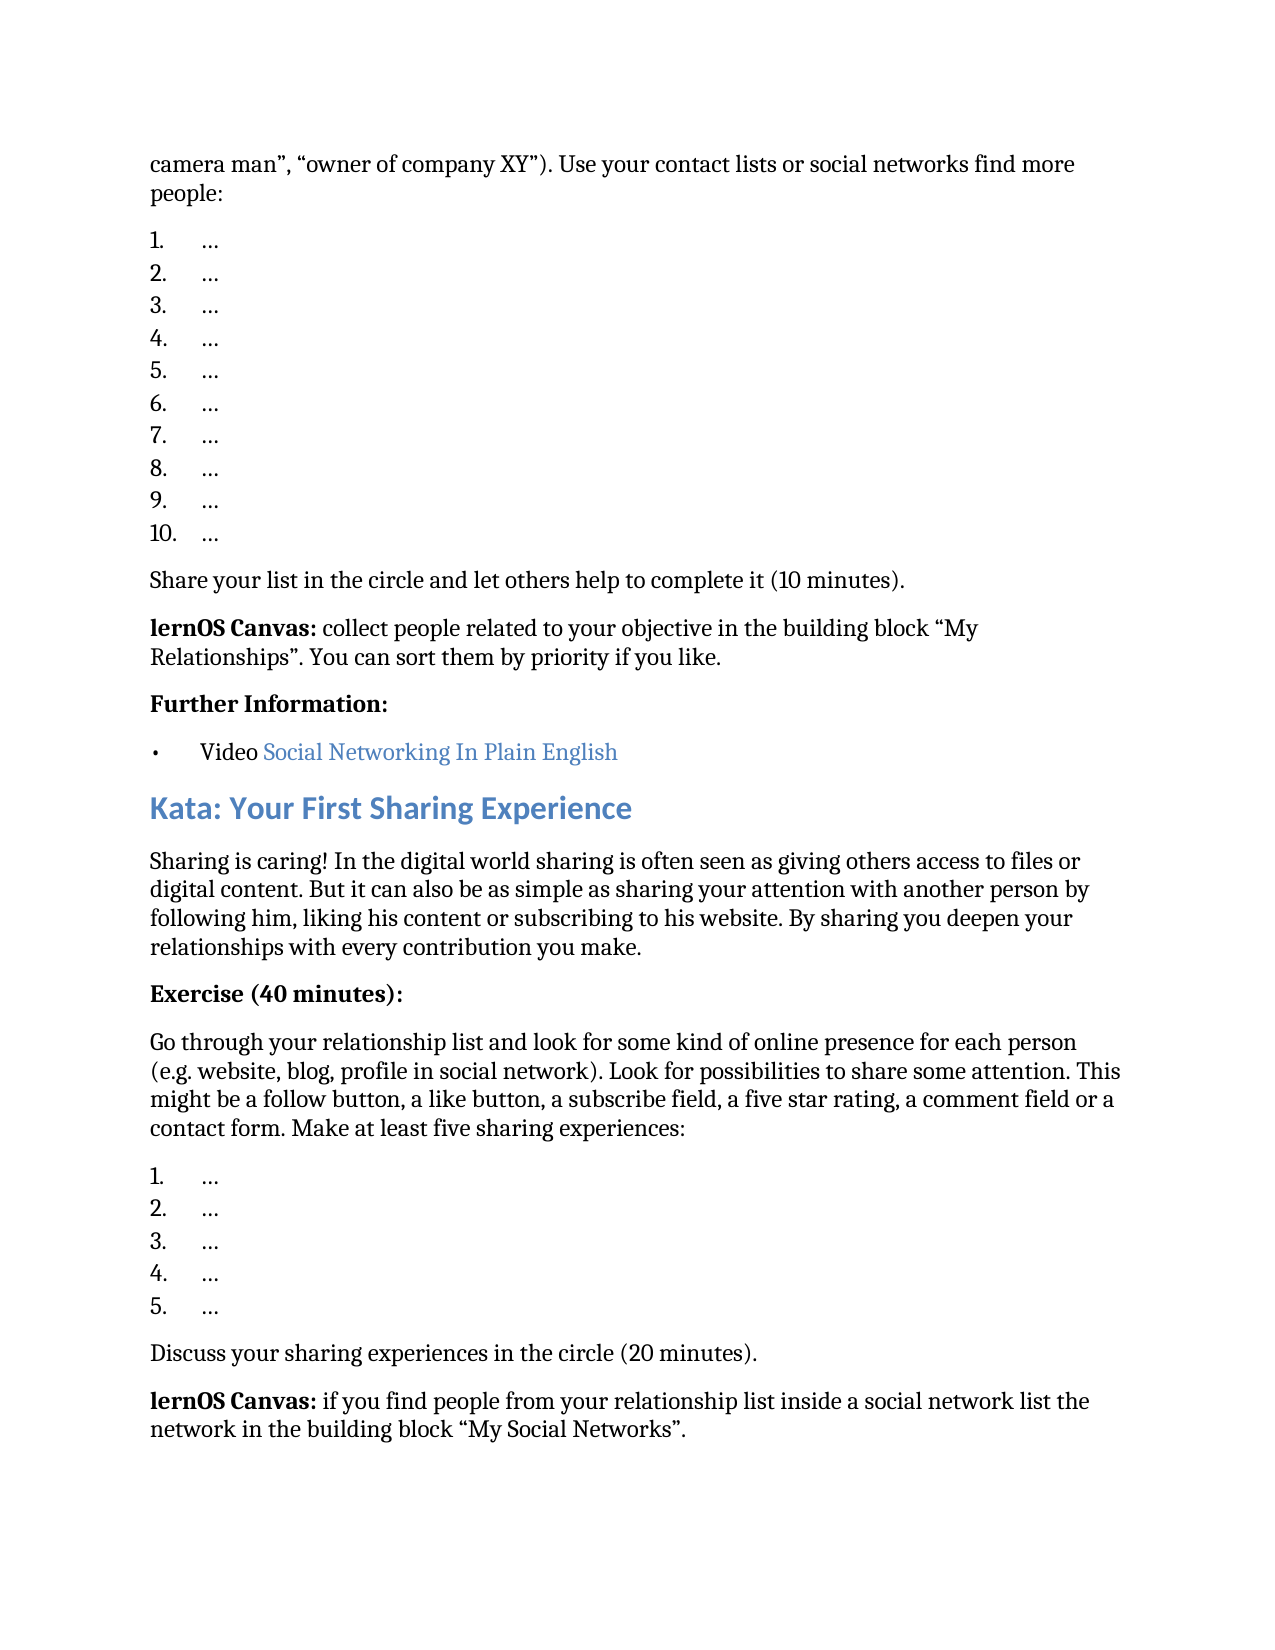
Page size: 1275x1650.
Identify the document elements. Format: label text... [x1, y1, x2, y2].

list … [150, 1194, 1125, 1223]
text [150, 150, 1125, 207]
text Sharing is caring! In the digital world sharing is often seen as giving others access to files or digital content. But it can also be as simple as sharing your attention with another person by following him, liking his content or subscribing to his website. By sharing you deepen your relationships with every contribution you make. [150, 847, 1125, 962]
list … [150, 519, 1125, 547]
text Further Information: [150, 690, 1125, 719]
list … [150, 226, 1125, 255]
list … [150, 324, 1125, 352]
text lernOS Canvas: collect people related to your objective in the building block “My Relationships”. You can sort them by priority if you like. [150, 614, 1125, 671]
list … [150, 1162, 1125, 1190]
list … [150, 389, 1125, 417]
text Discuss your sharing experiences in the circle (20 minutes). [150, 1339, 1125, 1368]
list … [150, 259, 1125, 287]
text Share your list in the circle and let others help to complete it (10 minutes). [150, 566, 1125, 595]
list … [150, 291, 1125, 320]
list … [150, 1292, 1125, 1320]
list … [150, 486, 1125, 515]
list Video Social Networking In Plain English [150, 737, 1125, 766]
list … [150, 356, 1125, 385]
text lernOS Canvas: if you find people from your relationship list inside a social network list the network in the building block “My Social Networks”. [150, 1387, 1125, 1444]
text Exercise (40 minutes): [150, 980, 1125, 1009]
list … [150, 1227, 1125, 1255]
list … [150, 421, 1125, 450]
text Go through your relationship list and look for some kind of online presence for each person (e.g. website, blog, profile in social network). Look for possibilities to share some attention. This might be a follow button, a like button, a subscribe field, a five star rating, a comment field or a contact form. Make at least five sharing experiences: [150, 1028, 1125, 1143]
list … [150, 1259, 1125, 1288]
list … [150, 454, 1125, 482]
subtitle Kata: Your First Sharing Experience [150, 787, 1125, 828]
